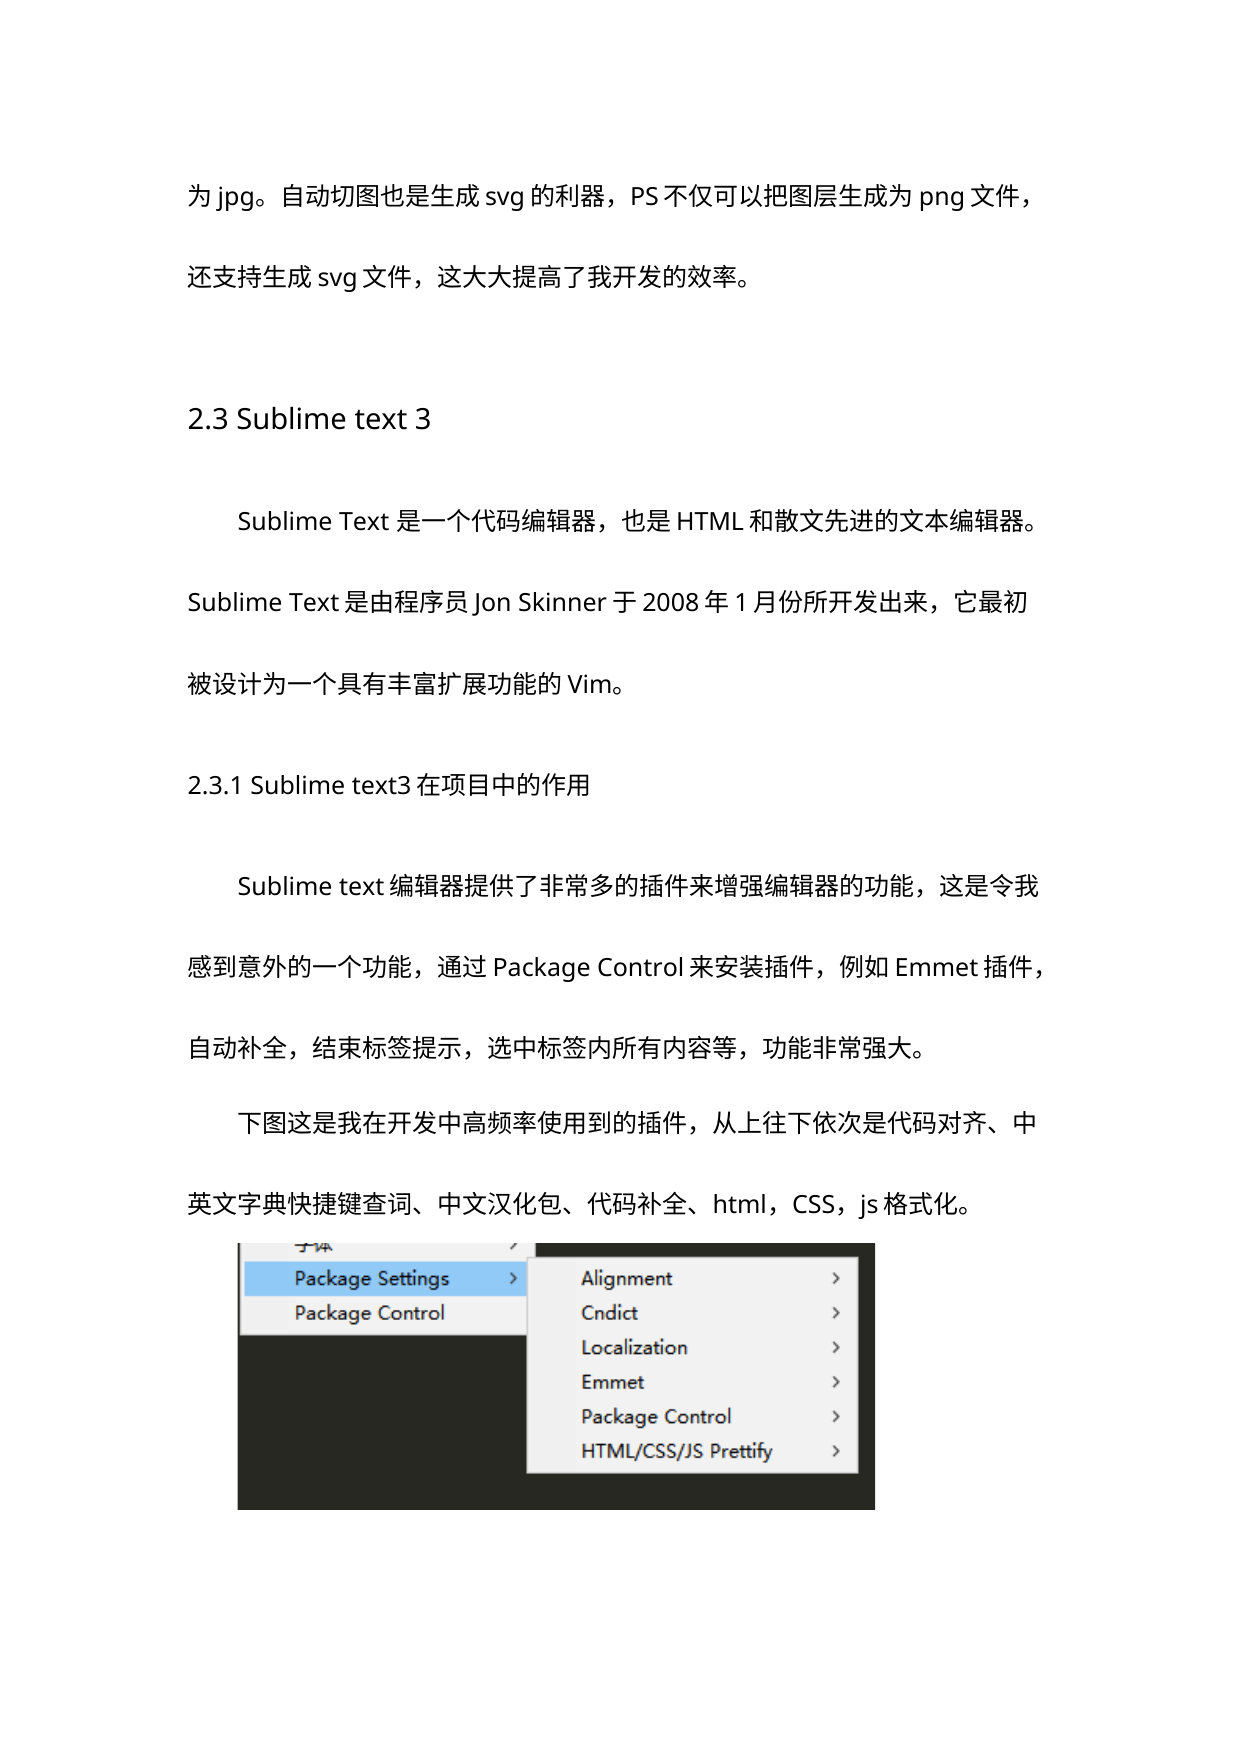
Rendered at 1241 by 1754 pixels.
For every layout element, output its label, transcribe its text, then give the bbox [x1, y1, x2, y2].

text 下图这是我在开发中高频率使用到的插件，从上往下依次是代码对齐、中英文字典快捷键查词、中文汉化包、代码补全、html，CSS，js格式化。 [187, 1089, 1053, 1235]
text Sublime Text 是一个代码编辑器，也是HTML和散文先进的文本编辑器。Sublime Text是由程序员Jon Skinner于2008年1月份所开发出来，它最初被设计为一个具有丰富扩展功能的Vim。 [187, 487, 1053, 715]
subtitle 2.3 Sublime text 3 [187, 385, 1053, 450]
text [187, 162, 1053, 308]
text Sublime text编辑器提供了非常多的插件来增强编辑器的功能，这是令我感到意外的一个功能，通过Package Control来安装插件，例如Emmet插件，自动补全，结束标签提示，选中标签内所有内容等，功能非常强大。 [187, 852, 1053, 1079]
picture [237, 1243, 876, 1510]
text 2.3.1 Sublime text3在项目中的作用 [187, 751, 1053, 816]
